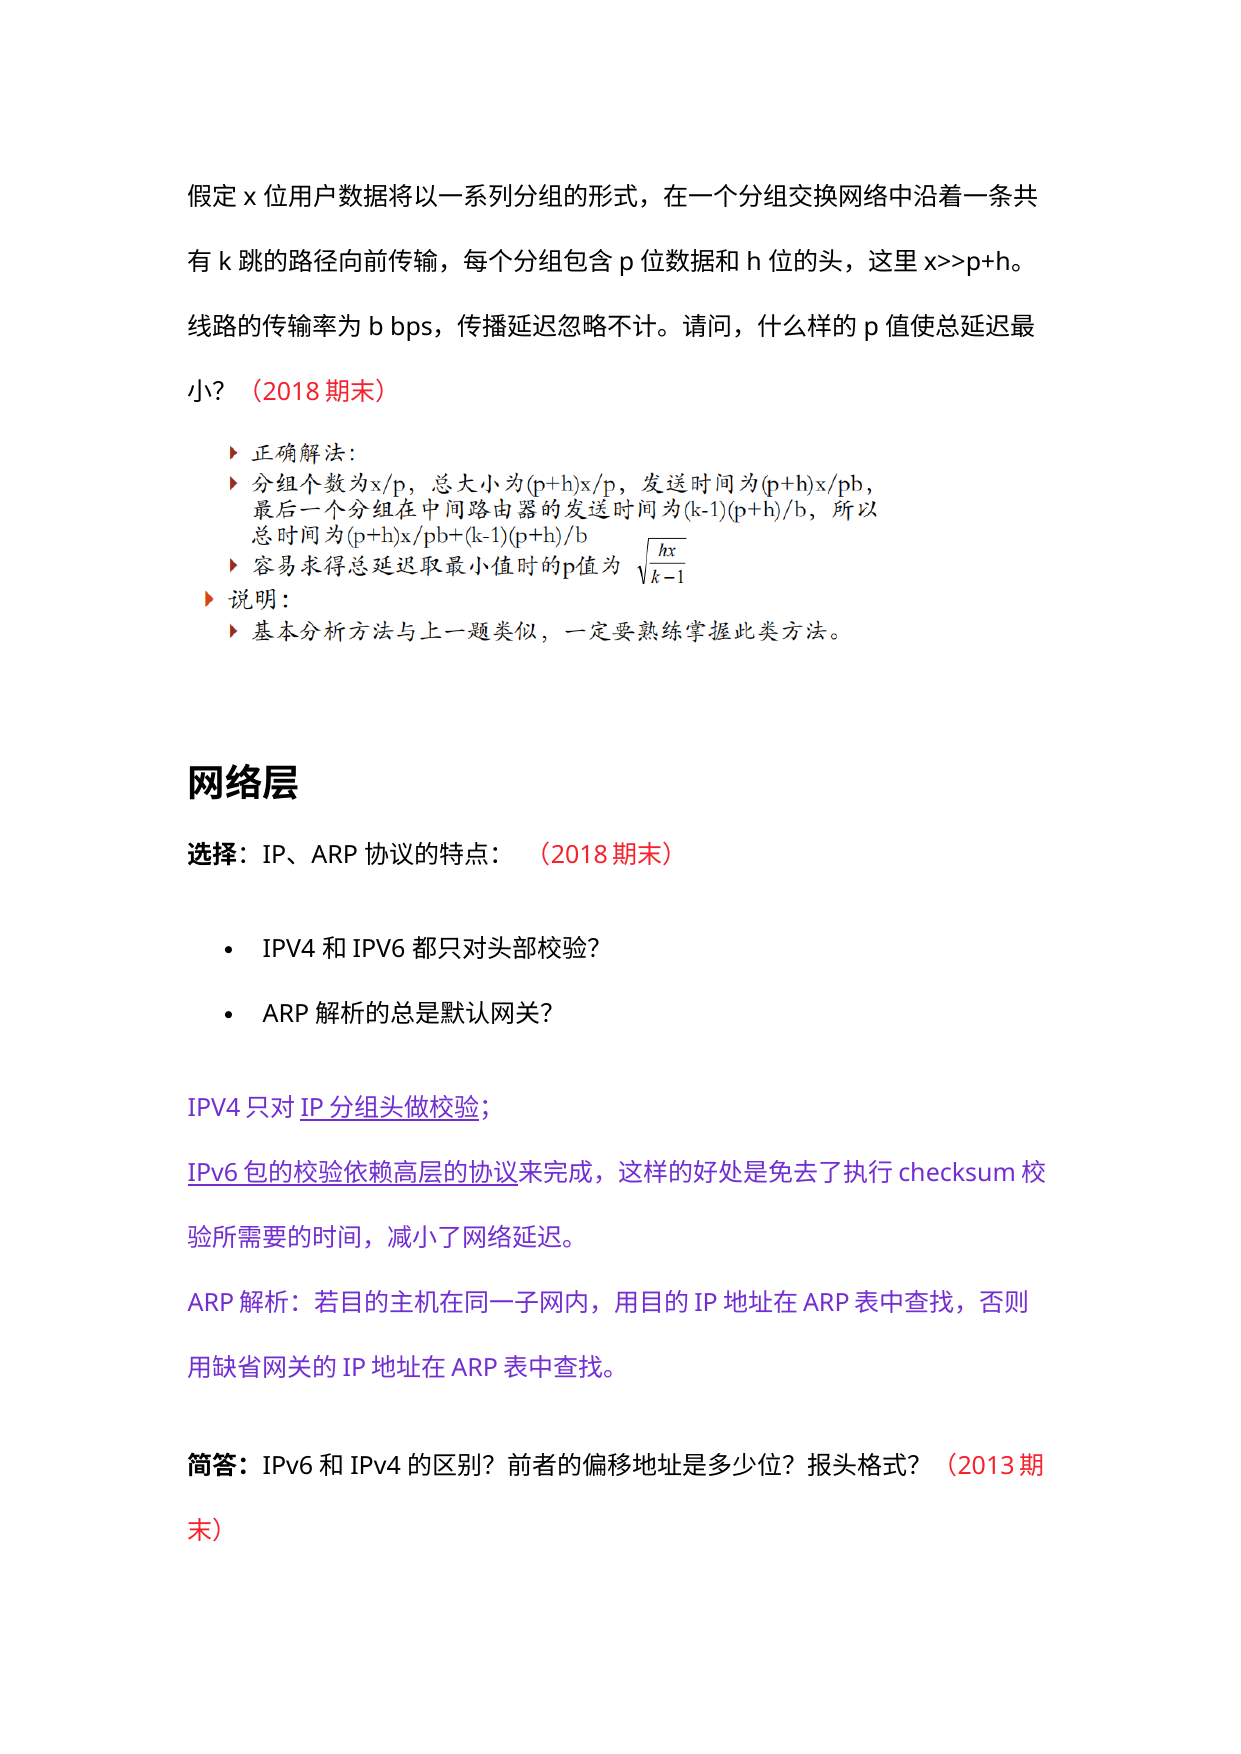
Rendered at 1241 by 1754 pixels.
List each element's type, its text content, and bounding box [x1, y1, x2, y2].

text ARP解析：若目的主机在同一子网内，用目的IP地址在ARP表中查找，否则用缺省网关的IP地址在ARP表中查找。 [187, 1268, 1053, 1398]
list ARP 解析的总是默认网关？ [225, 979, 1053, 1044]
list IPV4 和 IPV6 都只对头部校验？ [225, 914, 1053, 979]
text IPV4只对IP分组头做校验； [187, 1073, 1053, 1138]
text IPv6包的校验依赖高层的协议来完成，这样的好处是免去了执行checksum校验所需要的时间，减小了网络延迟。 [187, 1138, 1053, 1268]
text 简答：IPv6 和 IPv4 的区别？前者的偏移地址是多少位？报头格式？（2013期末） [187, 1431, 1053, 1561]
text 假定 x 位用户数据将以一系列分组的形式，在一个分组交换网络中沿着一条共有 k 跳的路径向前传输，每个分组包含 p 位数据和 h 位的头，这里 x>>p+h。线路的传输率为 b bps，传播延迟忽略不计。请问，什么样的 p 值使总延迟最小？（2018期末） [187, 162, 1053, 422]
text 网络层 [187, 747, 1053, 812]
picture [187, 437, 914, 666]
text 选择：IP、ARP 协议的特点： （2018期末） [187, 820, 1053, 885]
